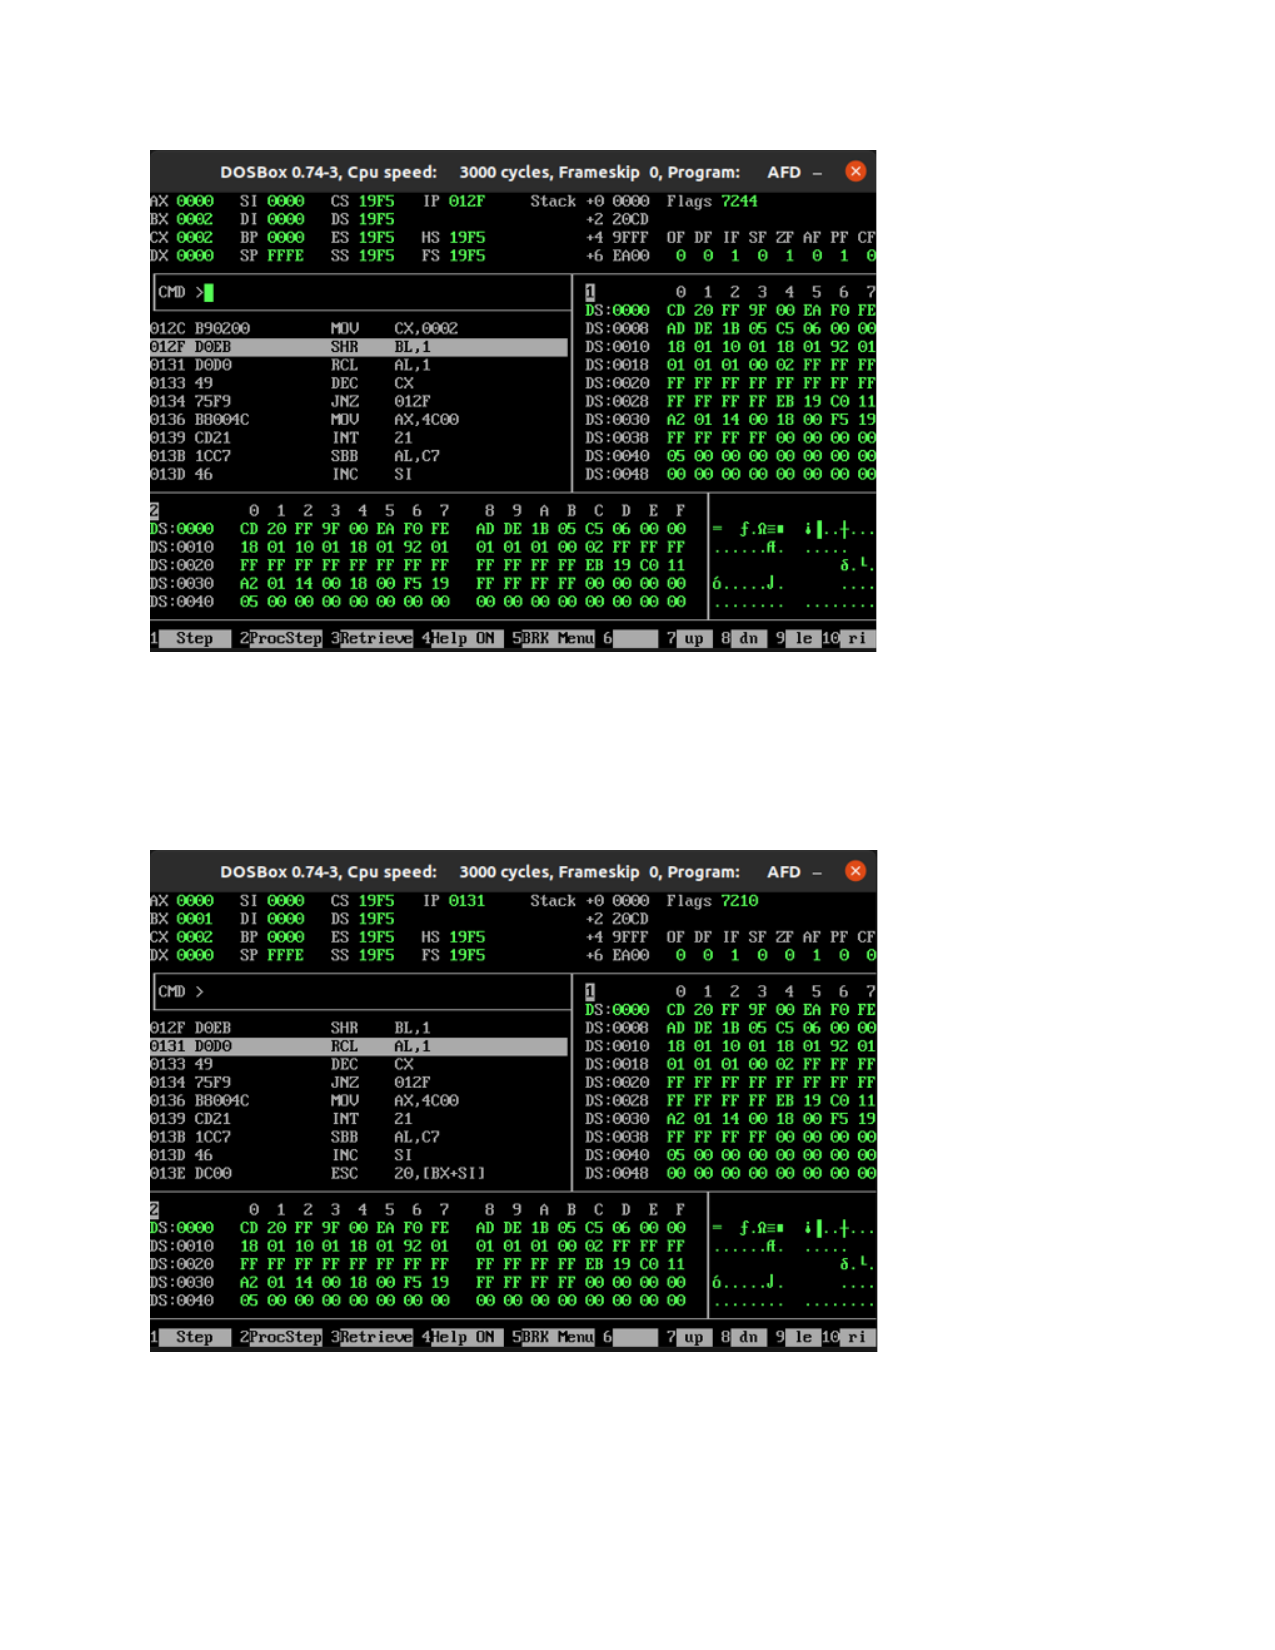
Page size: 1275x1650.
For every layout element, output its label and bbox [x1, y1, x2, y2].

picture [150, 850, 878, 1352]
picture [150, 150, 877, 652]
